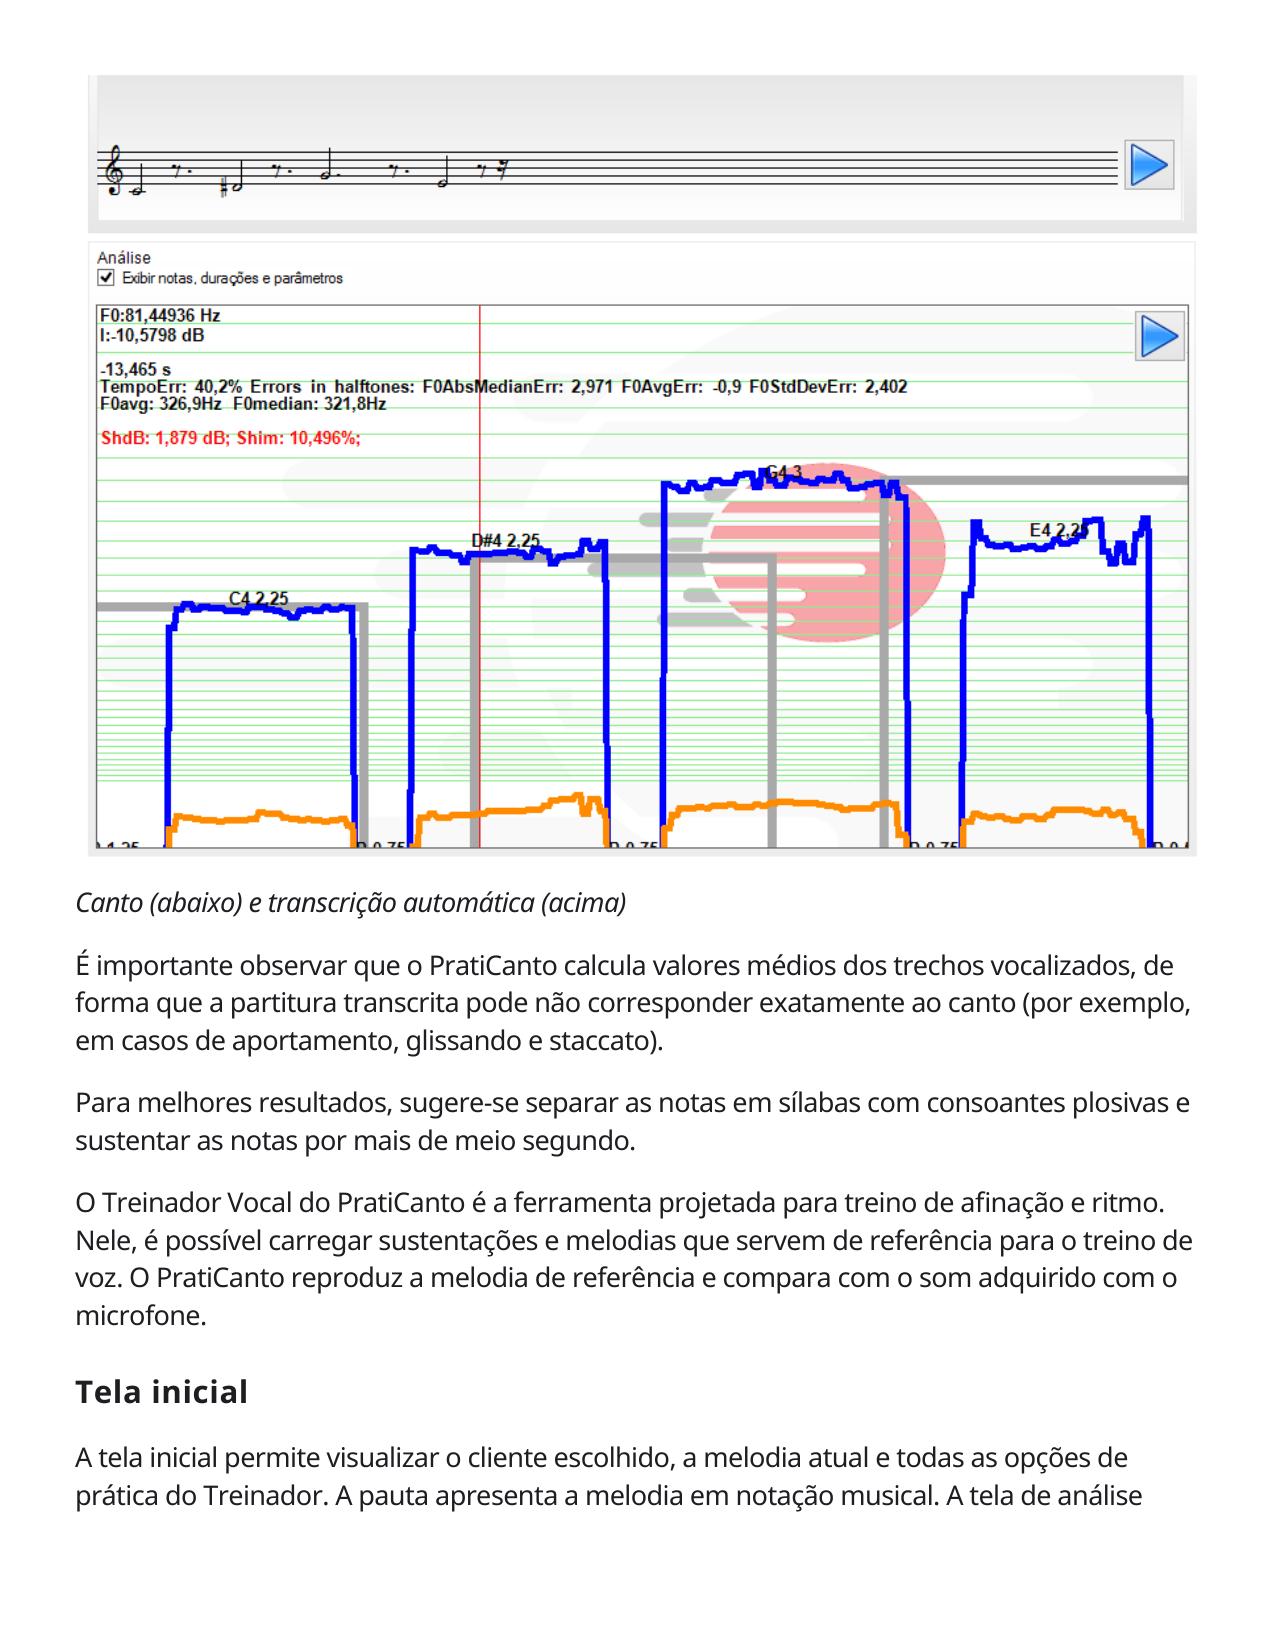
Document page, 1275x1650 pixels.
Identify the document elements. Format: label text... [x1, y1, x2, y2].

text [75, 1438, 1200, 1513]
text Canto (abaixo) e transcrição automática (acima) [75, 883, 1200, 921]
text Para melhores resultados, sugere-se separar as notas em sílabas com consoantes plosivas e sustentar as notas por mais de meio segundo. [75, 1083, 1200, 1158]
text Tela inicial [75, 1371, 1200, 1413]
text É importante observar que o PratiCanto calcula valores médios dos trechos vocalizados, de forma que a partitura transcrita pode não corresponder exatamente ao canto (por exemplo, em casos de aportamento, glissando e staccato). [75, 946, 1200, 1058]
text O Treinador Vocal do PratiCanto é a ferramenta projetada para treino de afinação e ritmo. Nele, é possível carregar sustentações e melodias que servem de referência para o treino de voz. O PratiCanto reproduz a melodia de referência e compara com o som adquirido com o microfone. [75, 1183, 1200, 1333]
picture [75, 75, 1200, 858]
